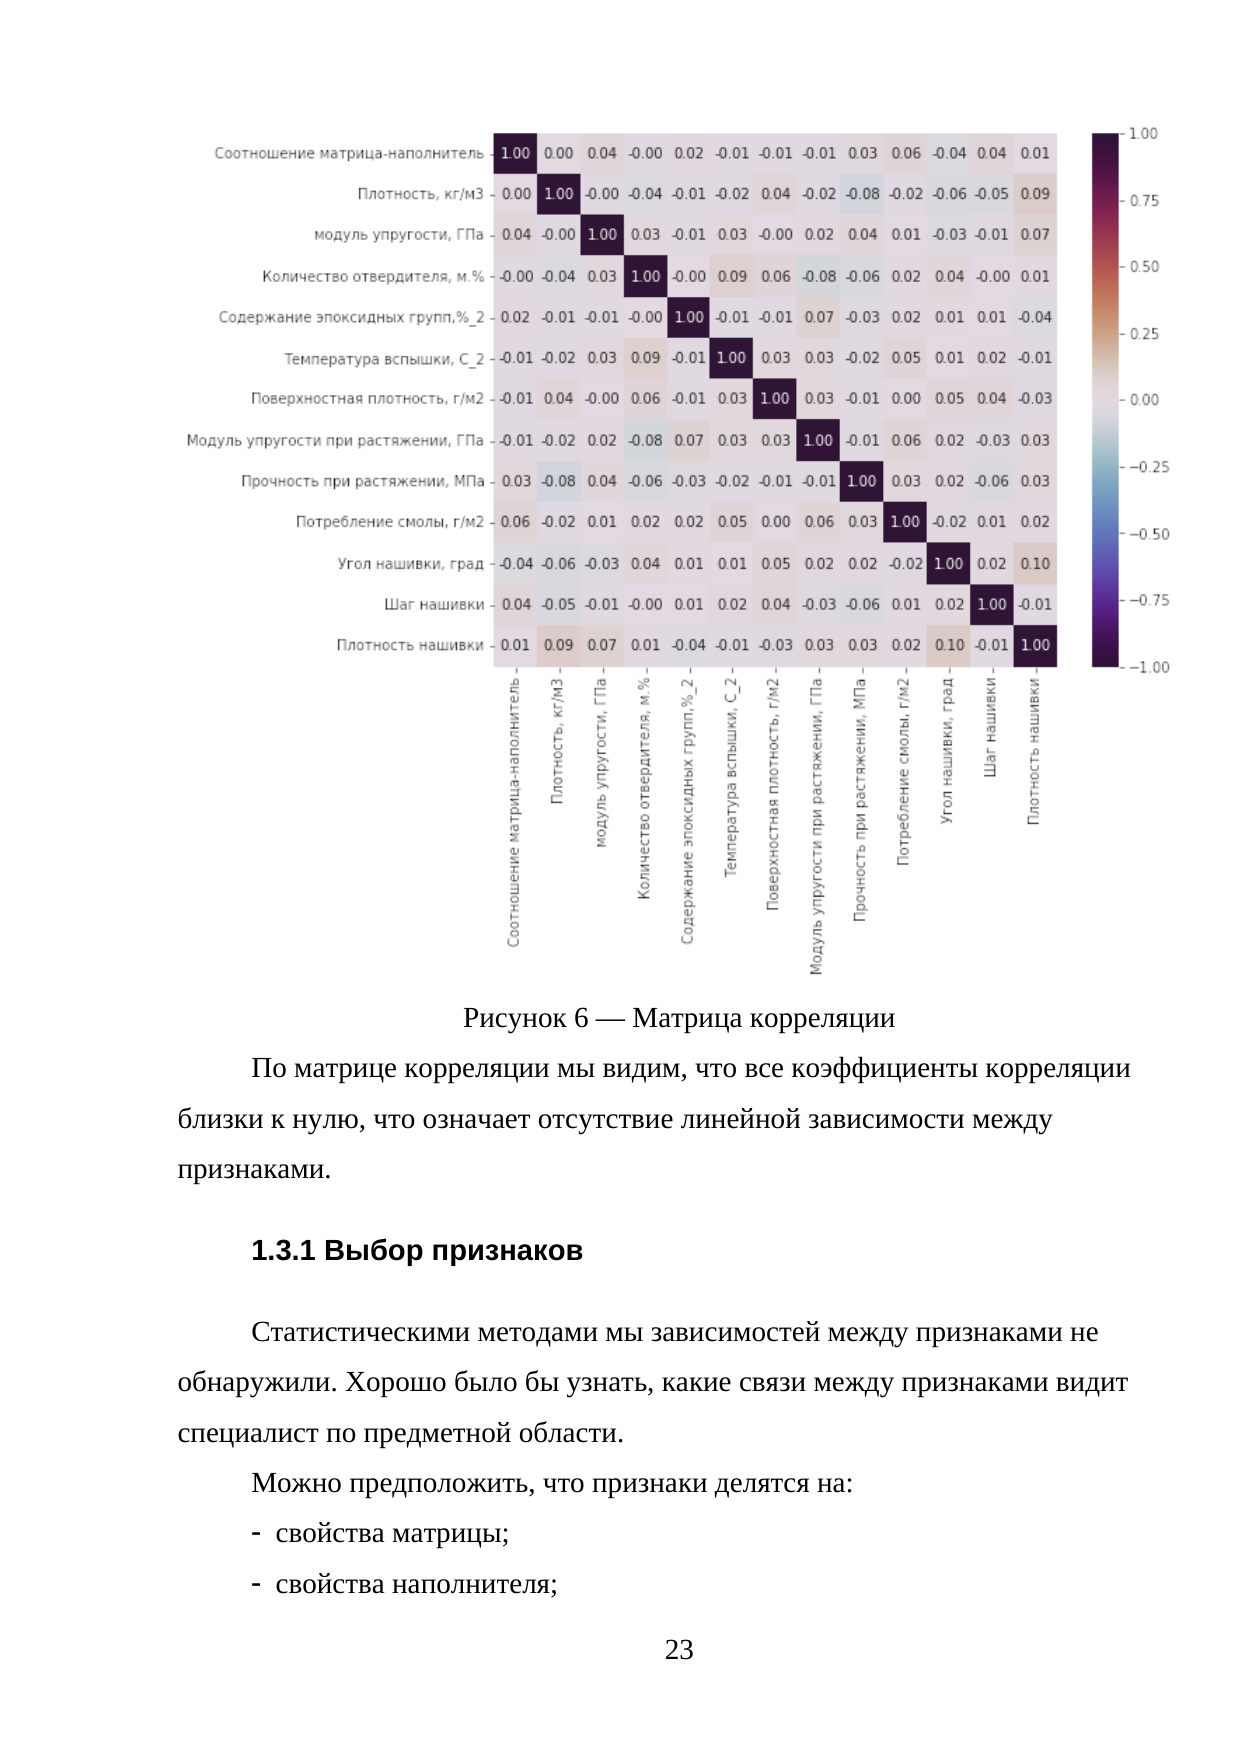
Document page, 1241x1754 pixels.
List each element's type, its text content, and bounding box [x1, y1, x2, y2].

text Можно предположить, что признаки делятся на: [177, 1465, 1181, 1499]
text По матрице корреляции мы видим, что все коэффициенты корреляции близки к нулю, что означает отсутствие линейной зависимости между признаками. [177, 1051, 1181, 1185]
text Статистическими методами мы зависимостей между признаками не обнаружили. Хорошо было бы узнать, какие связи между признаками видит специалист по предметной области. [177, 1314, 1181, 1448]
list свойства наполнителя; [195, 1566, 1181, 1599]
text Рисунок 6 — Матрица корреляции [177, 984, 1181, 1034]
list свойства матрицы; [195, 1516, 1181, 1549]
picture [177, 118, 1182, 984]
subtitle 1.3.1 Выбор признаков [177, 1233, 1181, 1266]
